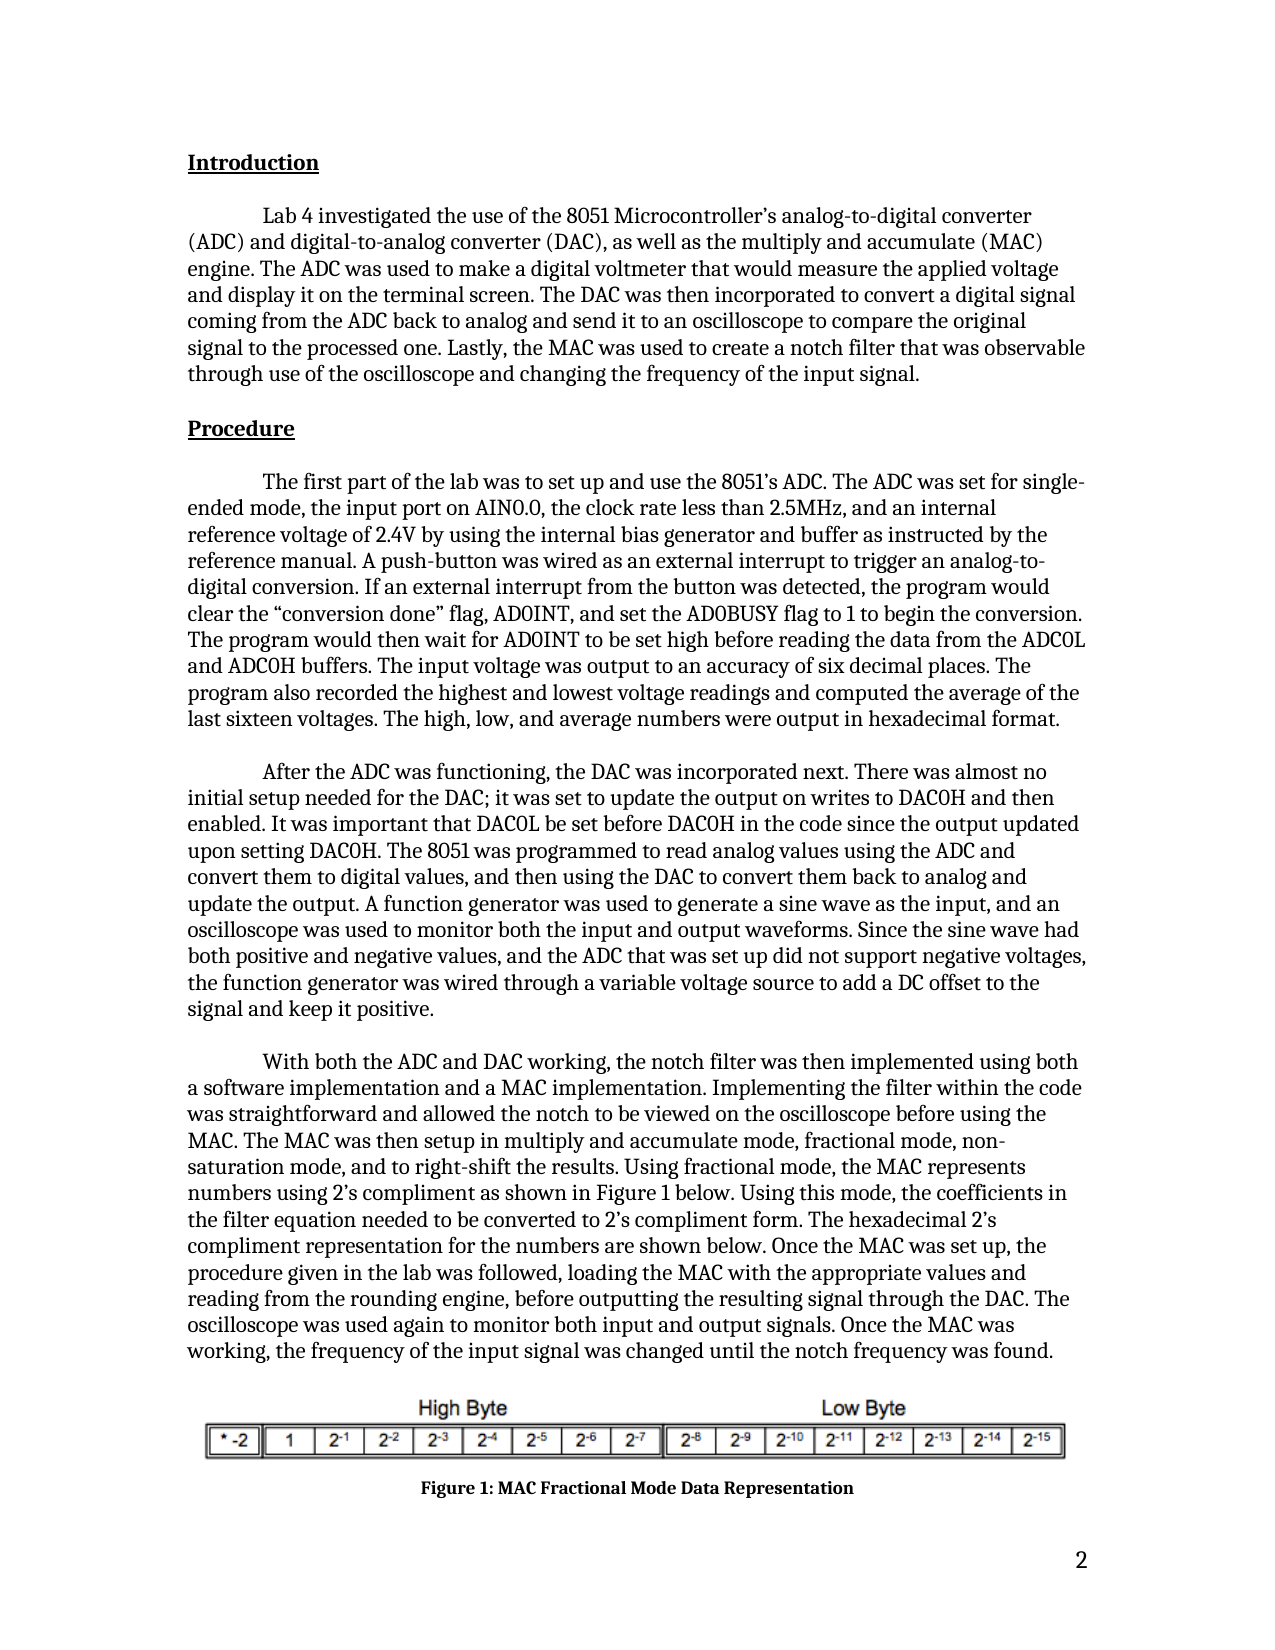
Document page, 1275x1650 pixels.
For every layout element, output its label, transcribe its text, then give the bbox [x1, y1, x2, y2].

text The first part of the lab was to set up and use the 8051’s ADC. The ADC was set for single-ended mode, the input port on AIN0.0, the clock rate less than 2.5MHz, and an internal reference voltage of 2.4V by using the internal bias generator and buffer as instructed by the reference manual. A push-button was wired as an external interrupt to trigger an analog-to-digital conversion. If an external interrupt from the button was detected, the program would clear the “conversion done” flag, AD0INT, and set the AD0BUSY flag to 1 to begin the conversion. The program would then wait for AD0INT to be set high before reading the data from the ADC0L and ADC0H buffers. The input voltage was output to an accuracy of six decimal places. The program also recorded the highest and lowest voltage readings and computed the average of the last sixteen voltages. The high, low, and average numbers were output in hexadecimal format. [187, 469, 1087, 732]
text Procedure [187, 416, 1087, 442]
picture [187, 1391, 1088, 1478]
text With both the ADC and DAC working, the notch filter was then implemented using both a software implementation and a MAC implementation. Implementing the filter within the code was straightforward and allowed the notch to be viewed on the oscilloscope before using the MAC. The MAC was then setup in multiply and accumulate mode, fractional mode, non-saturation mode, and to right-shift the results. Using fractional mode, the MAC represents numbers using 2’s compliment as shown in Figure 1 below. Using this mode, the coefficients in the filter equation needed to be converted to 2’s compliment form. The hexadecimal 2’s compliment representation for the numbers are shown below. Once the MAC was set up, the procedure given in the lab was followed, loading the MAC with the appropriate values and reading from the rounding engine, before outputting the resulting signal through the DAC. The oscilloscope was used again to monitor both input and output signals. Once the MAC was working, the frequency of the input signal was changed until the notch frequency was found. [187, 1048, 1087, 1365]
text After the ADC was functioning, the DAC was incorporated next. There was almost no initial setup needed for the DAC; it was set to update the output on writes to DAC0H and then enabled. It was important that DAC0L be set before DAC0H in the code since the output updated upon setting DAC0H. The 8051 was programmed to read analog values using the ADC and convert them to digital values, and then using the DAC to convert them back to analog and update the output. A function generator was used to generate a sine wave as the input, and an oscilloscope was used to monitor both the input and output waveforms. Since the sine wave had both positive and negative values, and the ADC that was set up did not support negative voltages, the function generator was wired through a variable voltage source to add a DC offset to the signal and keep it positive. [187, 758, 1087, 1022]
